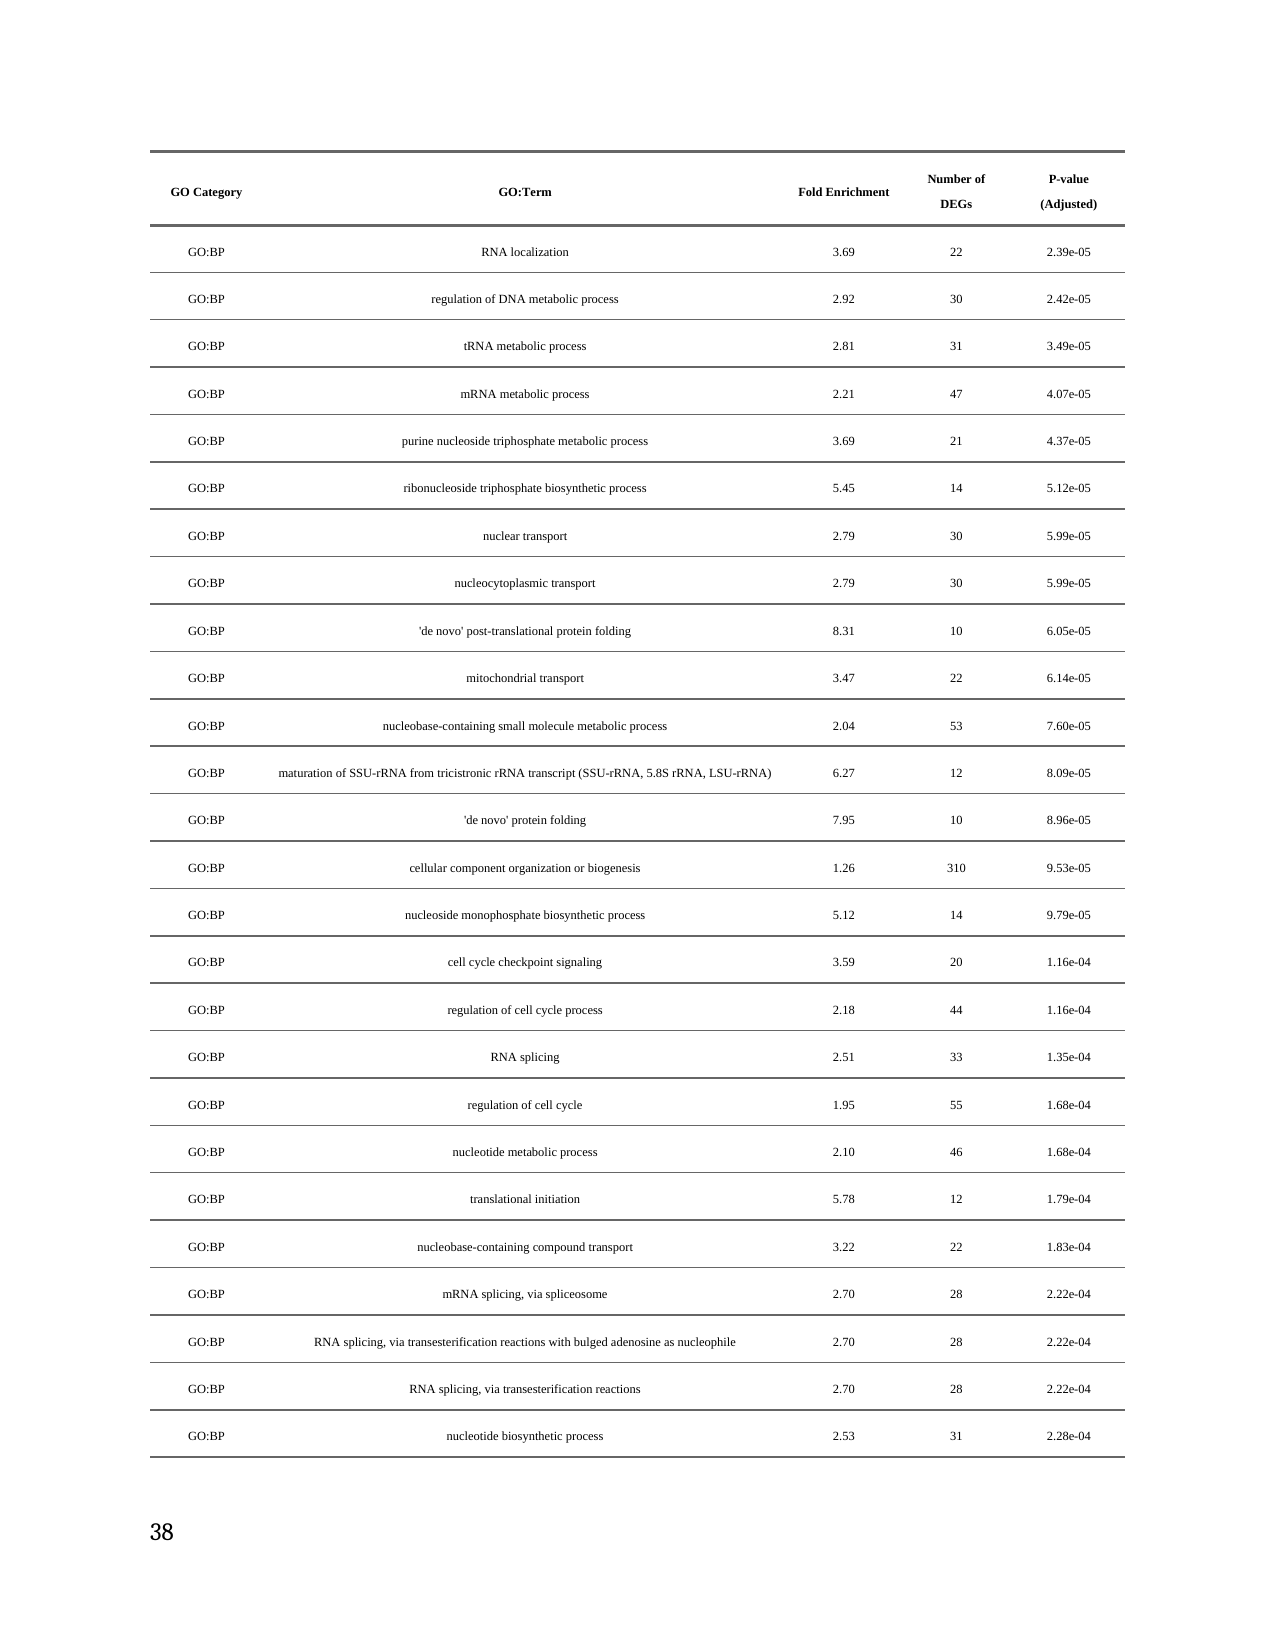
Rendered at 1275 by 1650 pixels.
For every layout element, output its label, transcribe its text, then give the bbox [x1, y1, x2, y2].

table_cell 3.47 [788, 652, 900, 698]
table_cell 4.37e-05 [1013, 415, 1125, 461]
table_cell 20 [900, 937, 1012, 982]
table_cell 21 [900, 415, 1012, 461]
table_cell 14 [900, 463, 1012, 508]
table_cell 31 [900, 320, 1012, 366]
table_cell 1.35e-04 [1013, 1031, 1125, 1077]
table_cell 2.22e-04 [1013, 1268, 1125, 1314]
table_cell 8.09e-05 [1013, 747, 1125, 793]
table_cell regulation of DNA metabolic process [263, 273, 787, 319]
table_cell 3.69 [788, 415, 900, 461]
table_cell 12 [900, 747, 1012, 793]
table_cell regulation of cell cycle process [263, 984, 787, 1030]
table_cell 1.68e-04 [1013, 1126, 1125, 1172]
table_cell 2.92 [788, 273, 900, 319]
table_cell 5.78 [788, 1173, 900, 1219]
table_cell 310 [900, 842, 1012, 887]
table_cell 3.69 [788, 227, 900, 271]
table_cell 8.96e-05 [1013, 794, 1125, 840]
table_cell 2.42e-05 [1013, 273, 1125, 319]
table_cell 46 [900, 1126, 1012, 1172]
table_cell cell cycle checkpoint signaling [263, 937, 787, 982]
table_cell GO:BP [150, 652, 262, 698]
table_cell 10 [900, 605, 1012, 651]
table_header Number of DEGs [900, 153, 1012, 224]
table_cell 22 [900, 1221, 1012, 1267]
table_cell 2.28e-04 [1013, 1411, 1125, 1456]
table_cell RNA splicing, via transesterification reactions [263, 1363, 787, 1409]
table_cell 2.70 [788, 1316, 900, 1361]
table_cell 'de novo' post-translational protein folding [263, 605, 787, 651]
table_header P-value (Adjusted) [1013, 153, 1125, 224]
table_cell 31 [900, 1411, 1012, 1456]
table_cell GO:BP [150, 463, 262, 508]
table_cell GO:BP [150, 937, 262, 982]
table_cell 3.22 [788, 1221, 900, 1267]
table_cell 22 [900, 227, 1012, 271]
table_cell RNA splicing, via transesterification reactions with bulged adenosine as nucleophile [263, 1316, 787, 1361]
table_cell 1.26 [788, 842, 900, 887]
table_cell ribonucleoside triphosphate biosynthetic process [263, 463, 787, 508]
table_cell 47 [900, 368, 1012, 413]
table_cell GO:BP [150, 1268, 262, 1314]
table_cell mRNA metabolic process [263, 368, 787, 413]
table_cell nucleobase-containing compound transport [263, 1221, 787, 1267]
table_cell GO:BP [150, 368, 262, 413]
table_cell GO:BP [150, 1411, 262, 1456]
table_cell 2.79 [788, 510, 900, 556]
table_cell 4.07e-05 [1013, 368, 1125, 413]
table_cell 1.79e-04 [1013, 1173, 1125, 1219]
table_cell 6.05e-05 [1013, 605, 1125, 651]
table_cell GO:BP [150, 1126, 262, 1172]
table_cell cellular component organization or biogenesis [263, 842, 787, 887]
table_cell 3.59 [788, 937, 900, 982]
table_cell 2.22e-04 [1013, 1316, 1125, 1361]
table_cell GO:BP [150, 510, 262, 556]
table_cell nuclear transport [263, 510, 787, 556]
table_cell GO:BP [150, 557, 262, 603]
table_cell 'de novo' protein folding [263, 794, 787, 840]
table_cell 28 [900, 1268, 1012, 1314]
table_cell GO:BP [150, 1363, 262, 1409]
table_cell 55 [900, 1079, 1012, 1124]
table_cell 9.53e-05 [1013, 842, 1125, 887]
table_cell 22 [900, 652, 1012, 698]
table_cell GO:BP [150, 889, 262, 935]
table_cell 5.12 [788, 889, 900, 935]
table_cell 28 [900, 1316, 1012, 1361]
table_cell GO:BP [150, 700, 262, 745]
table_header GO Category [150, 153, 262, 224]
table_cell GO:BP [150, 984, 262, 1030]
table_cell GO:BP [150, 273, 262, 319]
table_cell 14 [900, 889, 1012, 935]
table_cell 30 [900, 510, 1012, 556]
table_cell GO:BP [150, 1173, 262, 1219]
table_cell 2.51 [788, 1031, 900, 1077]
table_cell 9.79e-05 [1013, 889, 1125, 935]
table_cell GO:BP [150, 747, 262, 793]
table_cell 2.70 [788, 1268, 900, 1314]
table_cell GO:BP [150, 1221, 262, 1267]
table_cell nucleobase-containing small molecule metabolic process [263, 700, 787, 745]
table_cell 5.12e-05 [1013, 463, 1125, 508]
table_cell 2.81 [788, 320, 900, 366]
table_cell 12 [900, 1173, 1012, 1219]
table_cell 28 [900, 1363, 1012, 1409]
table_cell 3.49e-05 [1013, 320, 1125, 366]
table_cell GO:BP [150, 320, 262, 366]
table_cell translational initiation [263, 1173, 787, 1219]
table_cell 1.16e-04 [1013, 984, 1125, 1030]
table_cell 33 [900, 1031, 1012, 1077]
table_cell GO:BP [150, 605, 262, 651]
table_cell 2.70 [788, 1363, 900, 1409]
table_cell GO:BP [150, 794, 262, 840]
table_cell 2.53 [788, 1411, 900, 1456]
table_cell nucleoside monophosphate biosynthetic process [263, 889, 787, 935]
table_cell 1.16e-04 [1013, 937, 1125, 982]
table_cell 30 [900, 557, 1012, 603]
table_cell 6.14e-05 [1013, 652, 1125, 698]
table_cell GO:BP [150, 1079, 262, 1124]
table_cell 2.18 [788, 984, 900, 1030]
table_cell 2.04 [788, 700, 900, 745]
table_cell mRNA splicing, via spliceosome [263, 1268, 787, 1314]
table_cell regulation of cell cycle [263, 1079, 787, 1124]
table_cell 5.99e-05 [1013, 557, 1125, 603]
table_cell 7.95 [788, 794, 900, 840]
table_cell 2.10 [788, 1126, 900, 1172]
table_cell GO:BP [150, 1031, 262, 1077]
table_cell 30 [900, 273, 1012, 319]
table_header Fold Enrichment [788, 153, 900, 224]
table_cell mitochondrial transport [263, 652, 787, 698]
table_cell nucleotide biosynthetic process [263, 1411, 787, 1456]
table_cell 53 [900, 700, 1012, 745]
table_cell 1.83e-04 [1013, 1221, 1125, 1267]
table_cell 10 [900, 794, 1012, 840]
table_cell 1.95 [788, 1079, 900, 1124]
table_cell RNA splicing [263, 1031, 787, 1077]
table_header GO:Term [263, 153, 787, 224]
table_cell nucleotide metabolic process [263, 1126, 787, 1172]
table_cell nucleocytoplasmic transport [263, 557, 787, 603]
table_cell 5.99e-05 [1013, 510, 1125, 556]
table_cell 7.60e-05 [1013, 700, 1125, 745]
table_cell 2.79 [788, 557, 900, 603]
table_cell purine nucleoside triphosphate metabolic process [263, 415, 787, 461]
table_cell RNA localization [263, 227, 787, 271]
table_cell GO:BP [150, 1316, 262, 1361]
table_cell 2.39e-05 [1013, 227, 1125, 271]
table_cell 6.27 [788, 747, 900, 793]
table_cell maturation of SSU-rRNA from tricistronic rRNA transcript (SSU-rRNA, 5.8S rRNA, LSU-rRNA) [263, 747, 787, 793]
table_cell GO:BP [150, 227, 262, 271]
table_cell 44 [900, 984, 1012, 1030]
table_cell tRNA metabolic process [263, 320, 787, 366]
table_cell GO:BP [150, 415, 262, 461]
table_cell GO:BP [150, 842, 262, 887]
table_cell 5.45 [788, 463, 900, 508]
table_cell 2.22e-04 [1013, 1363, 1125, 1409]
table_cell 1.68e-04 [1013, 1079, 1125, 1124]
table_cell 8.31 [788, 605, 900, 651]
table_cell 2.21 [788, 368, 900, 413]
